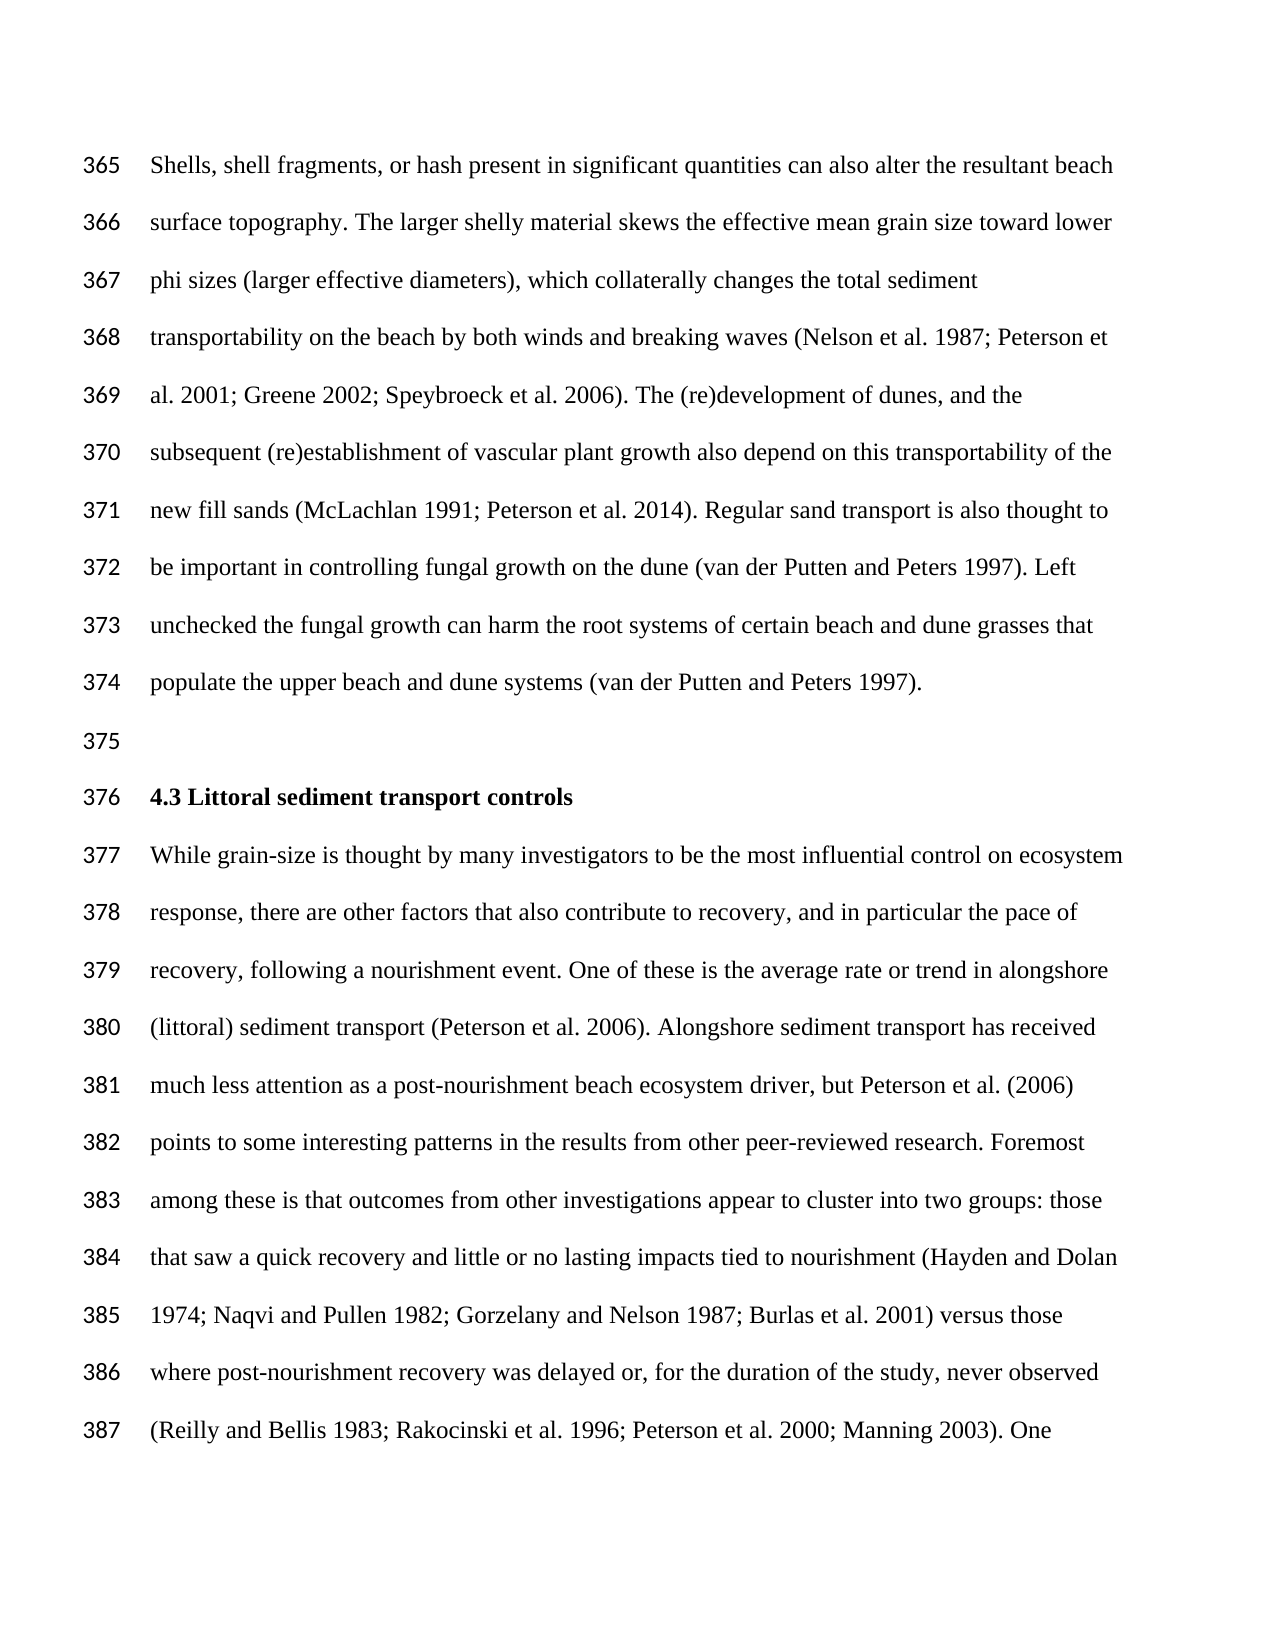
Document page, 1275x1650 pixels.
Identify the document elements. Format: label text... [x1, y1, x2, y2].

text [150, 840, 1125, 1444]
text 4.3 Littoral sediment transport controls [150, 782, 1125, 811]
text Shells, shell fragments, or hash present in significant quantities can also alter the resultant beach surface topography. The larger shelly material skews the effective mean grain size toward lower phi sizes (larger effective diameters), which collaterally changes the total sediment transportability on the beach by both winds and breaking waves (Nelson et al. 1987; Peterson et al. 2001; Greene 2002; Speybroeck et al. 2006). The (re)development of dunes, and the subsequent (re)establishment of vascular plant growth also depend on this transportability of the new fill sands (McLachlan 1991; Peterson et al. 2014). Regular sand transport is also thought to be important in controlling fungal growth on the dune (van der Putten and Peters 1997). Left unchecked the fungal growth can harm the root systems of certain beach and dune grasses that populate the upper beach and dune systems (van der Putten and Peters 1997). [150, 150, 1125, 696]
